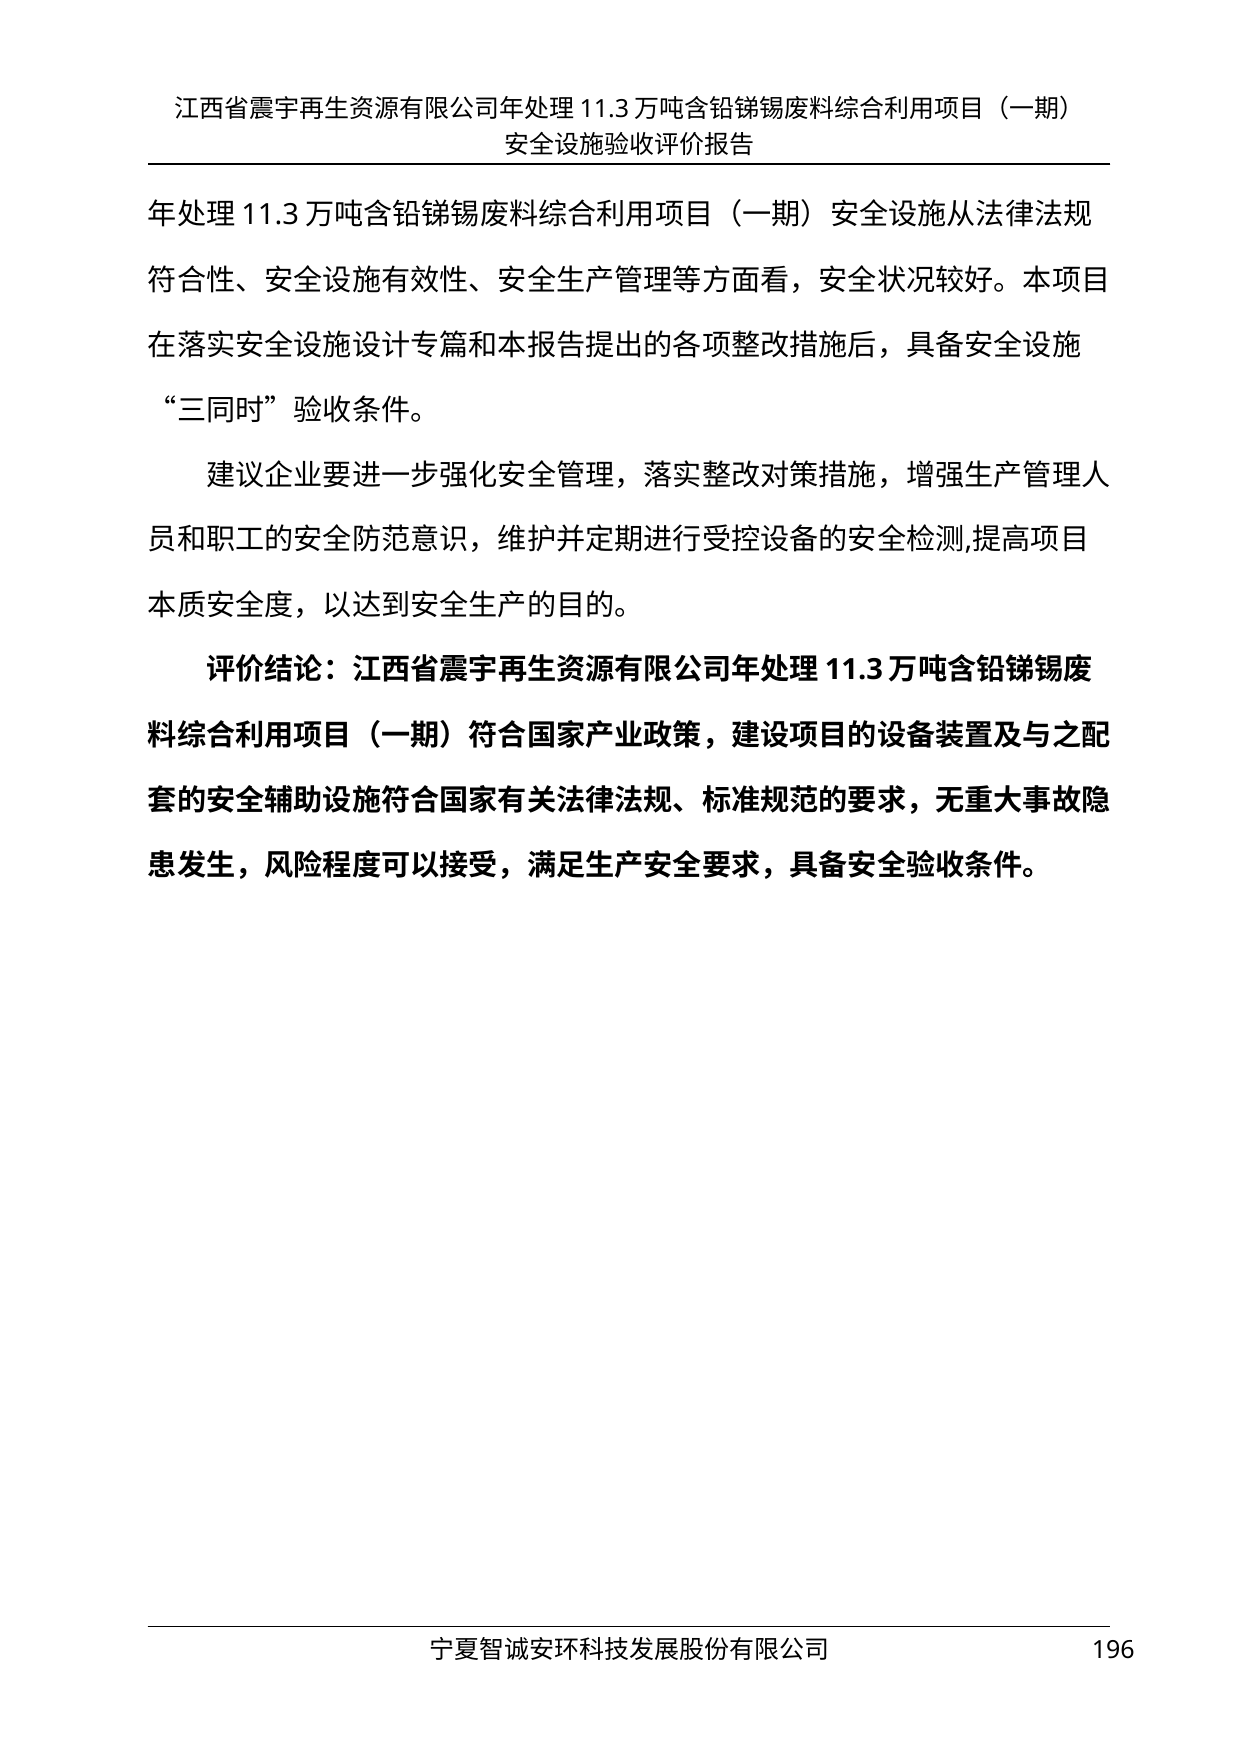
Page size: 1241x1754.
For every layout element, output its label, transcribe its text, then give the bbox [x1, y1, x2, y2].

text 评价结论：江西省震宇再生资源有限公司年处理11.3万吨含铅锑锡废料综合利用项目（一期）符合国家产业政策，建设项目的设备装置及与之配套的安全辅助设施符合国家有关法律法规、标准规范的要求，无重大事故隐患发生，风险程度可以接受，满足生产安全要求，具备安全验收条件。 [148, 635, 1110, 895]
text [148, 180, 1110, 440]
text 建议企业要进一步强化安全管理，落实整改对策措施，增强生产管理人员和职工的安全防范意识，维护并定期进行受控设备的安全检测,提高项目本质安全度，以达到安全生产的目的。 [148, 440, 1110, 635]
